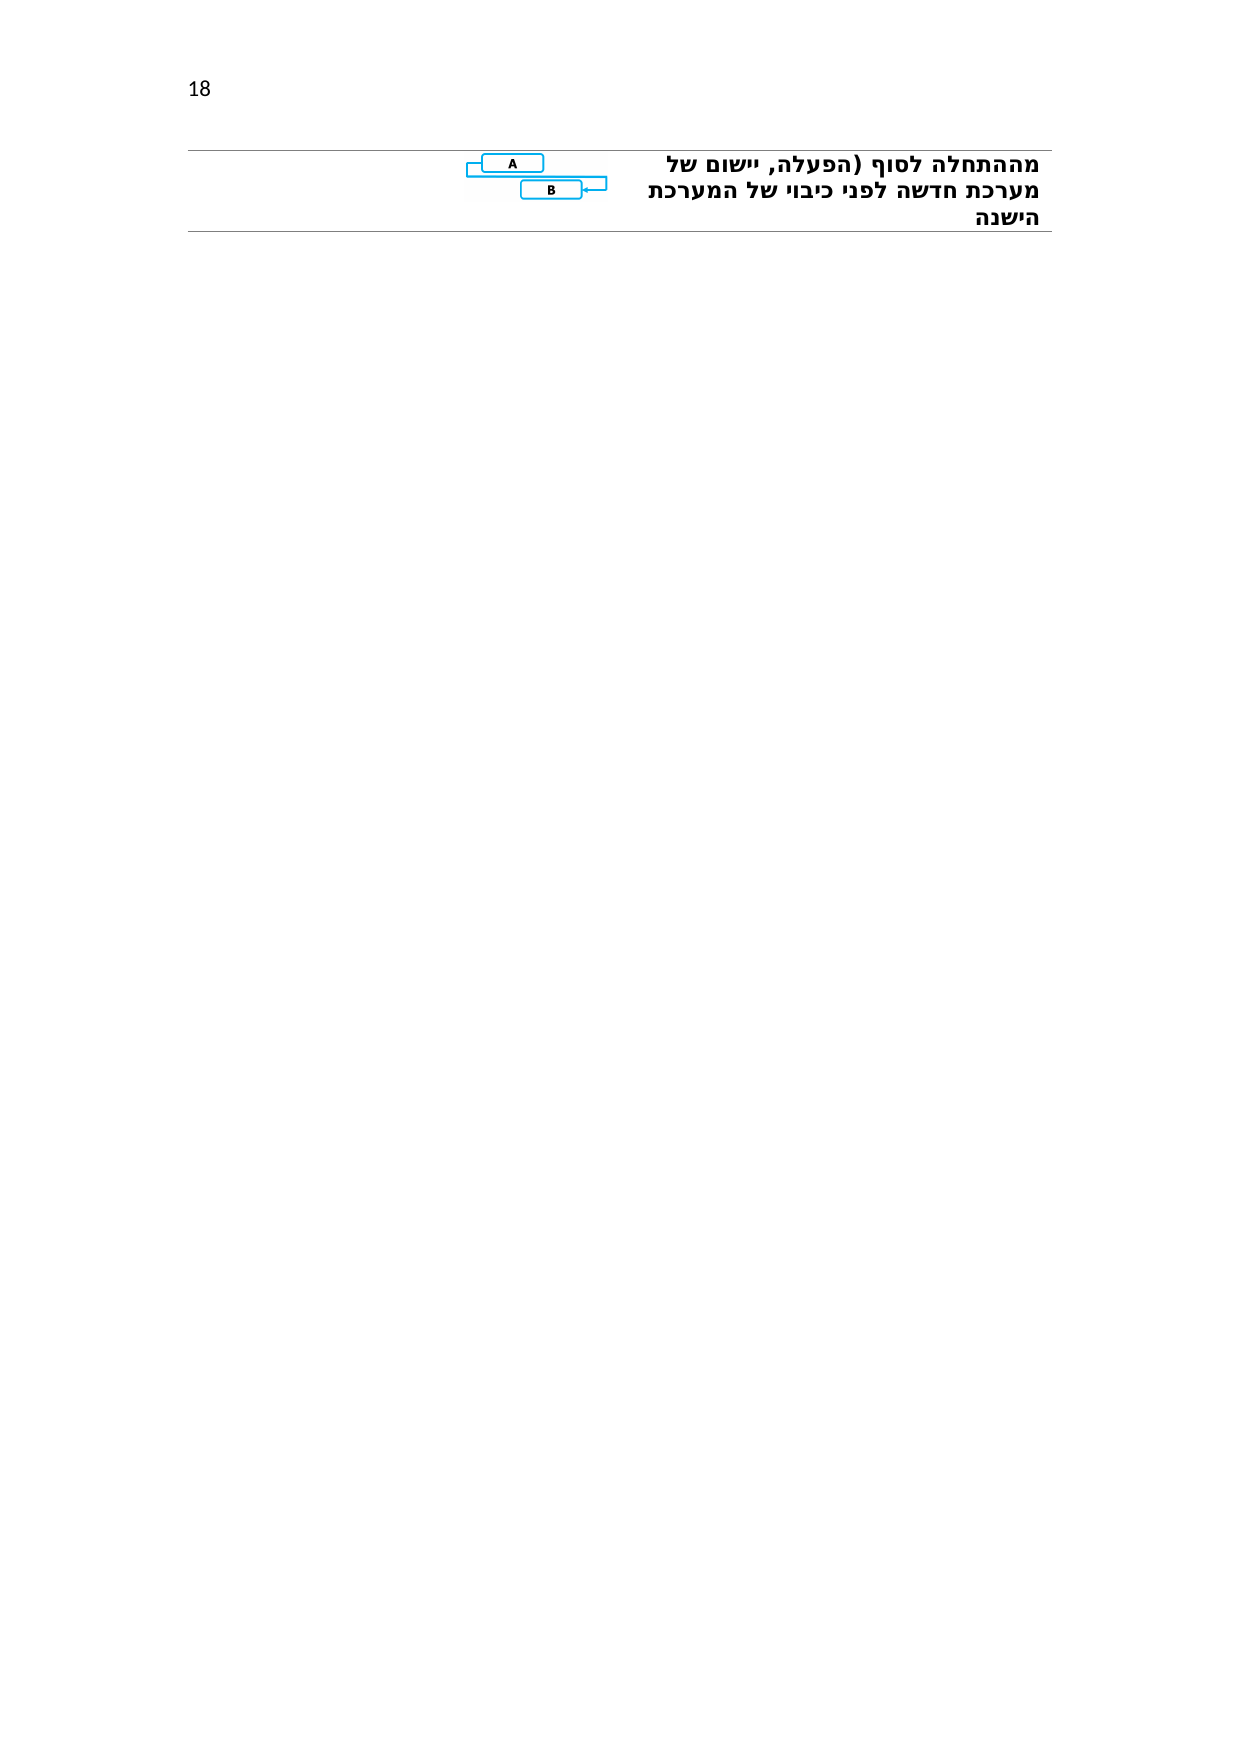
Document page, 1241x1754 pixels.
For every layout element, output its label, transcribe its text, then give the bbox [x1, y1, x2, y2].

picture [464, 151, 609, 202]
table_cell מההתחלה לסוף (הפעלה, יישום של מערכת חדשה לפני כיבוי של המערכת הישנה [620, 151, 1052, 231]
table_cell [188, 151, 619, 231]
